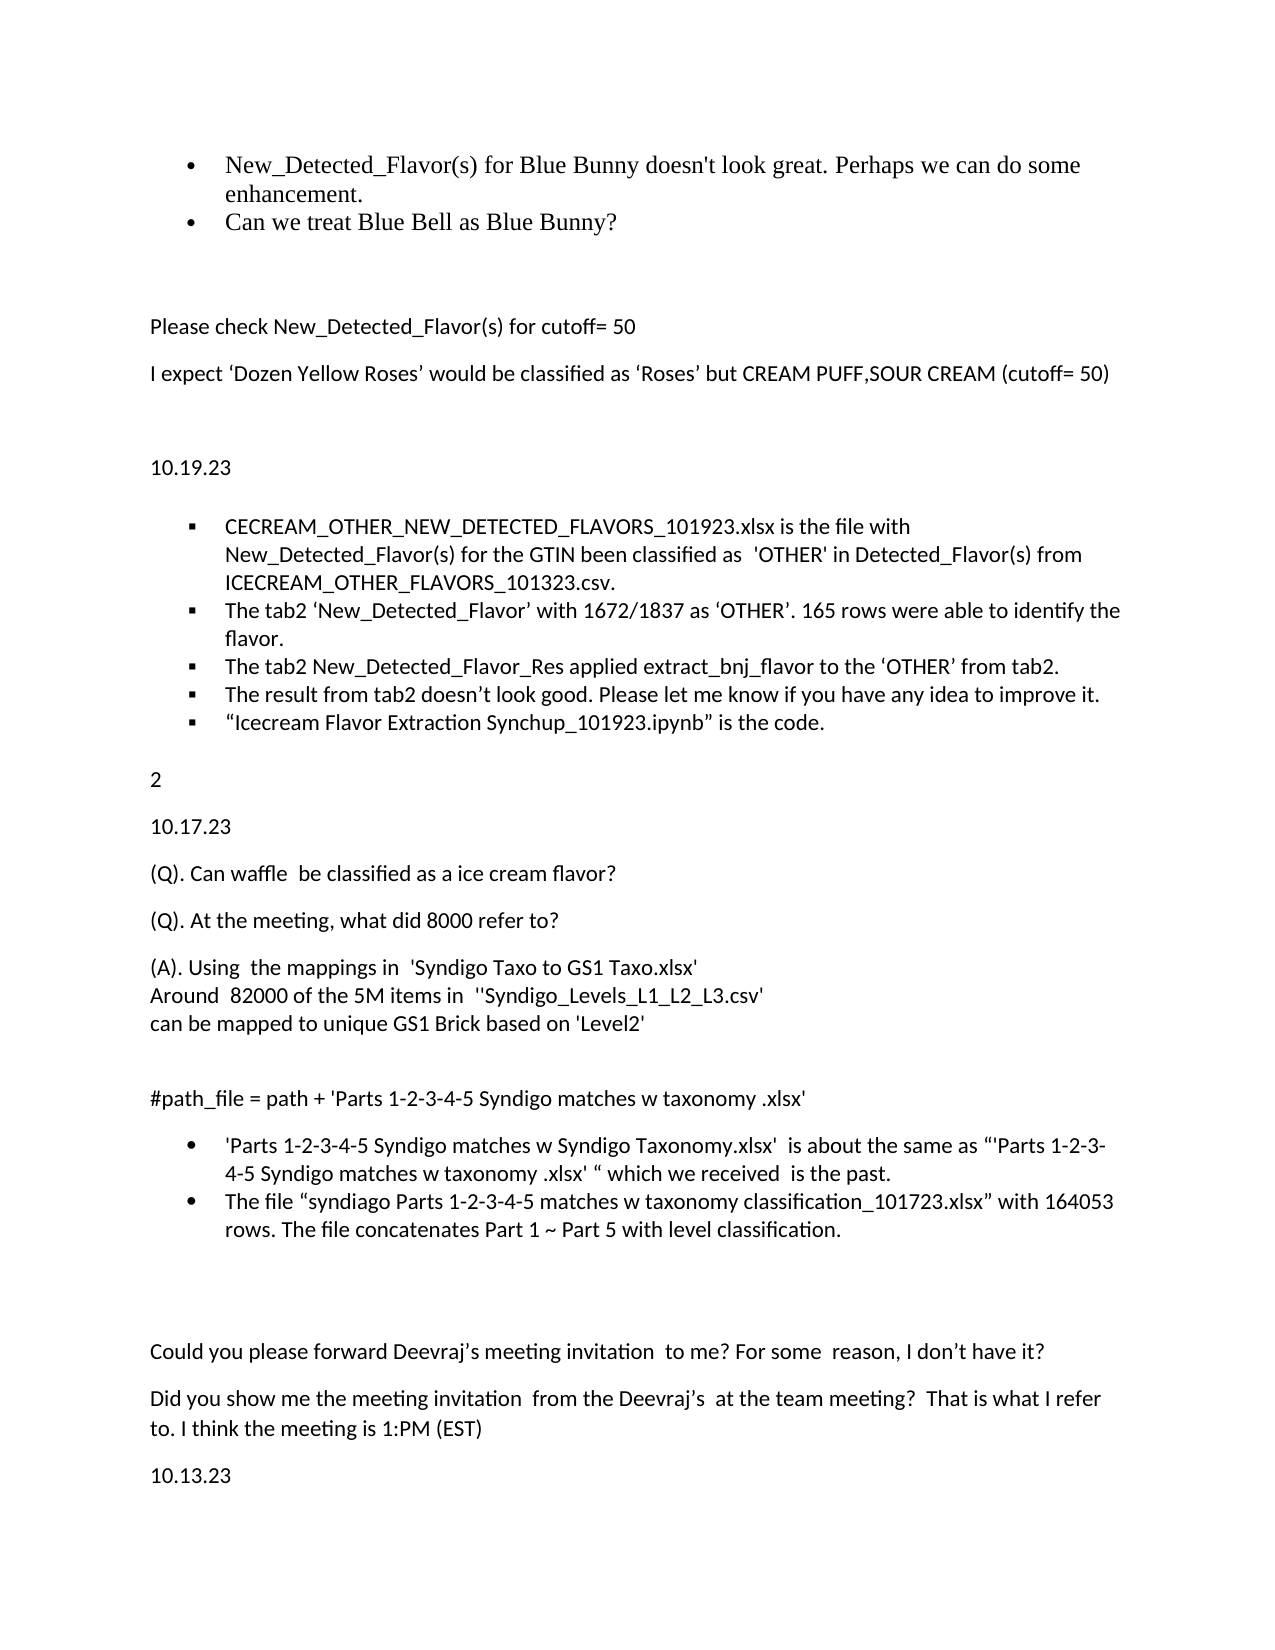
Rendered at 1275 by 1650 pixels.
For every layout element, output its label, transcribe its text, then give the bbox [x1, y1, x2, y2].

text 10.17.23 [150, 812, 1125, 841]
text (Q). At the meeting, what did 8000 refer to? [150, 906, 1125, 934]
text 2 [150, 766, 1125, 794]
list The tab2 New_Detected_Flavor_Res applied extract_bnj_flavor to the ‘OTHER’ from tab2. [187, 652, 1125, 680]
list The tab2 ‘New_Detected_Flavor’ with 1672/1837 as ‘OTHER’. 165 rows were able to identify the flavor. [187, 596, 1125, 652]
text Could you please forward Deevraj’s meeting invitation to me? For some reason, I don’t have it? [150, 1337, 1125, 1365]
list New_Detected_Flavor(s) for Blue Bunny doesn't look great. Perhaps we can do some enhancement. [187, 150, 1125, 207]
text (A). Using the mappings in 'Syndigo Taxo to GS1 Taxo.xlsx' [150, 953, 1125, 981]
text 10.19.23 [150, 453, 1125, 481]
list Can we treat Blue Bell as Blue Bunny? [187, 207, 1125, 236]
text 10.13.23 [150, 1461, 1125, 1489]
text Did you show me the meeting invitation from the Deevraj’s at the team meeting? That is what I refer to. I think the meeting is 1:PM (EST) [150, 1384, 1125, 1442]
list CECREAM_OTHER_NEW_DETECTED_FLAVORS_101923.xlsx is the file with New_Detected_Flavor(s) for the GTIN been classified as 'OTHER' in Detected_Flavor(s) from ICECREAM_OTHER_FLAVORS_101323.csv. [187, 512, 1125, 596]
text #path_file = path + 'Parts 1-2-3-4-5 Syndigo matches w taxonomy .xlsx' [150, 1084, 1125, 1112]
text (Q). Can waffle be classified as a ice cream flavor? [150, 859, 1125, 887]
text I expect ‘Dozen Yellow Roses’ would be classified as ‘Roses’ but CREAM PUFF,SOUR CREAM (cutoff= 50) [150, 359, 1125, 387]
text Around 82000 of the 5M items in ''Syndigo_Levels_L1_L2_L3.csv' [150, 981, 1125, 1009]
list “Icecream Flavor Extraction Synchup_101923.ipynb” is the code. [187, 708, 1125, 736]
list The file “syndiago Parts 1-2-3-4-5 matches w taxonomy classification_101723.xlsx” with 164053 rows. The file concatenates Part 1 ~ Part 5 with level classification. [187, 1187, 1125, 1243]
list 'Parts 1-2-3-4-5 Syndigo matches w Syndigo Taxonomy.xlsx' is about the same as “'Parts 1-2-3-4-5 Syndigo matches w taxonomy .xlsx' “ which we received is the past. [187, 1131, 1125, 1187]
text can be mapped to unique GS1 Brick based on 'Level2' [150, 1009, 1125, 1037]
text Please check New_Detected_Flavor(s) for cutoff= 50 [150, 312, 1125, 340]
list The result from tab2 doesn’t look good. Please let me know if you have any idea to improve it. [187, 680, 1125, 708]
